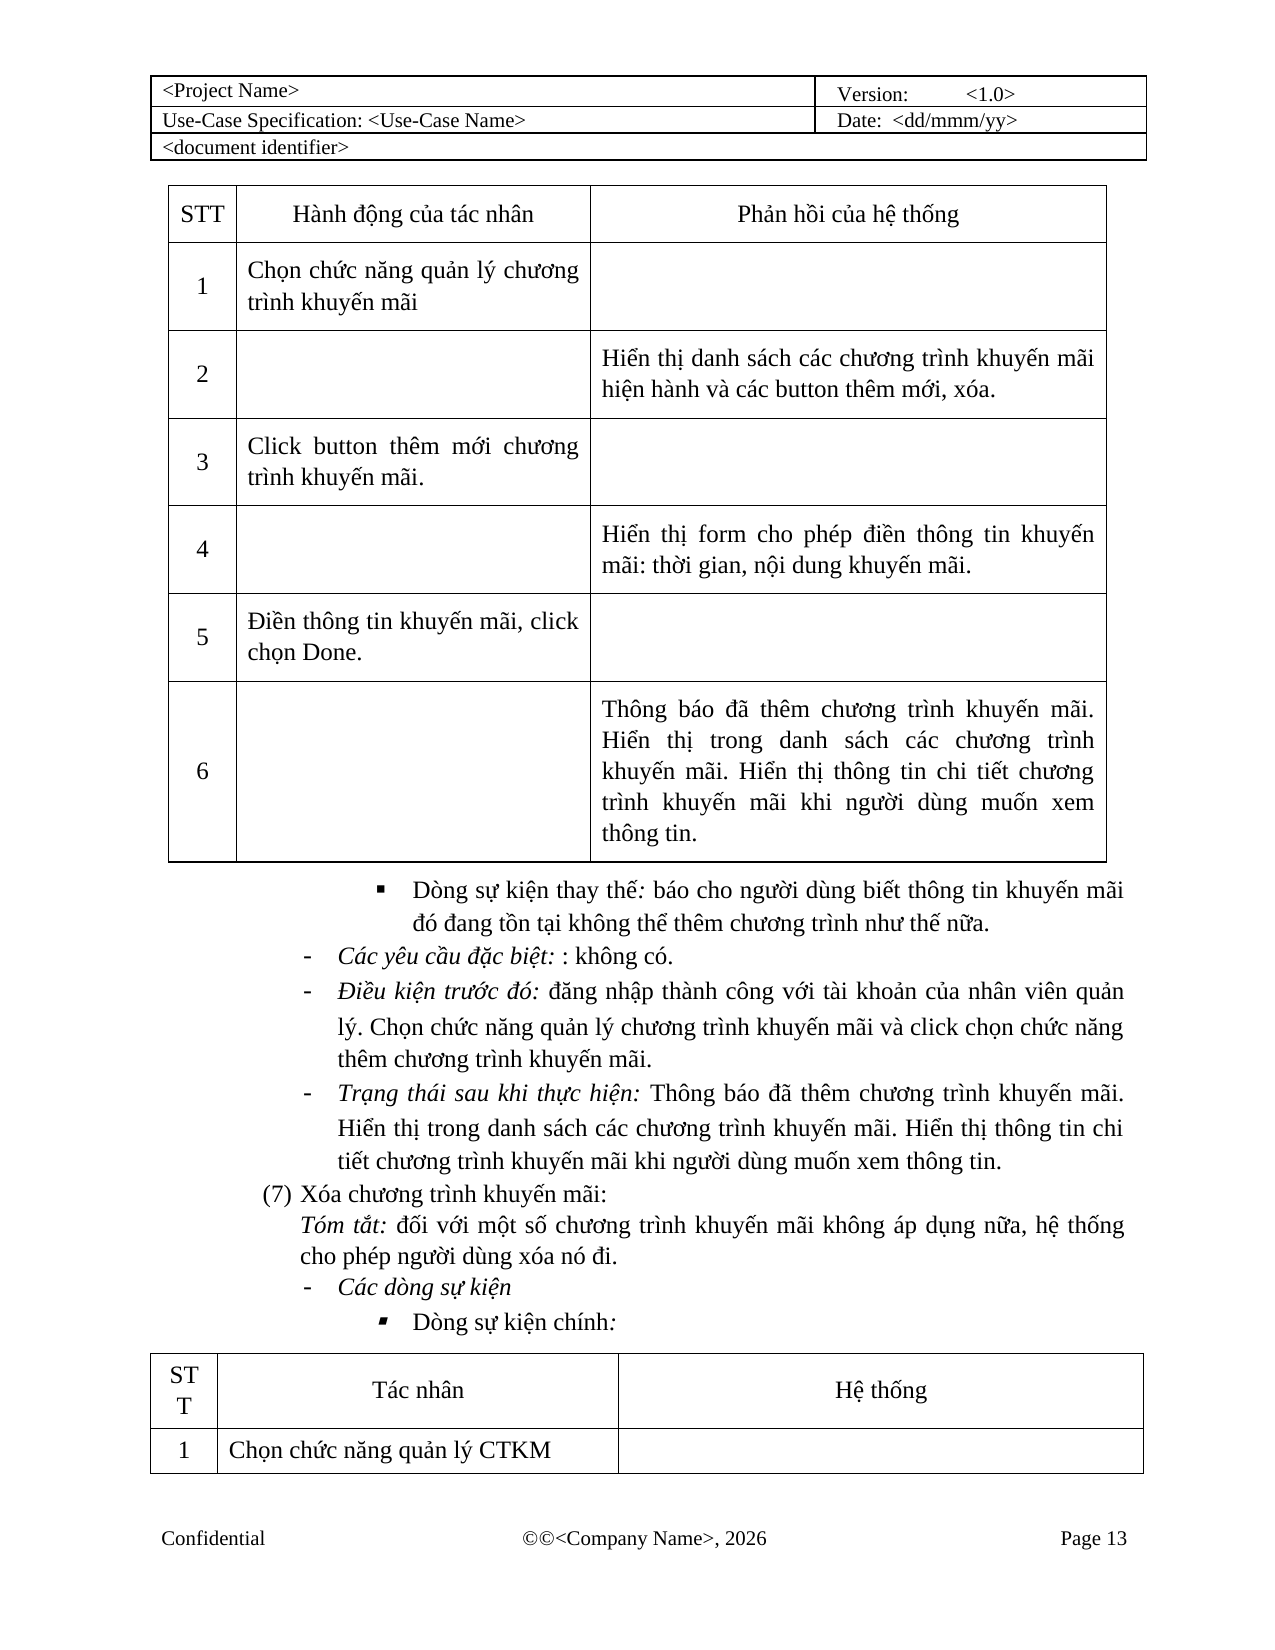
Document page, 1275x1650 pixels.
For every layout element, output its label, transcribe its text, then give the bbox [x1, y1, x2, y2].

table_cell 3 [169, 419, 236, 505]
table_header Phản hồi của hệ thống [591, 186, 1106, 242]
table_cell 1 [169, 243, 236, 330]
table_cell [591, 594, 1106, 681]
table_cell Điền thông tin khuyến mãi, click chọn Done. [237, 594, 590, 681]
table_cell [591, 243, 1106, 330]
table_cell Hiển thị form cho phép điền thông tin khuyến mãi: thời gian, nội dung khuyến mãi. [591, 506, 1106, 593]
table_cell [591, 419, 1106, 505]
table_cell [237, 506, 590, 593]
list Dòng sự kiện thay thế: báo cho người dùng biết thông tin khuyến mãi đó đang tồn tại không thể thêm chương trình như thế nữa. [375, 875, 1125, 937]
table_header Hệ thống [619, 1354, 1143, 1428]
table_cell 5 [169, 594, 236, 681]
table_cell 6 [169, 682, 236, 861]
list Xóa chương trình khuyến mãi: [262, 1179, 1125, 1207]
table_cell Chọn chức năng quản lý chương trình khuyến mãi [237, 243, 590, 330]
table_header Tác nhân [218, 1354, 618, 1428]
list Các dòng sự kiện [300, 1272, 1125, 1303]
table_cell [237, 682, 590, 861]
table_cell Chọn chức năng quản lý CTKM [218, 1429, 618, 1473]
table_cell Thông báo đã thêm chương trình khuyến mãi. Hiển thị trong danh sách các chương trình khuyến mãi. Hiển thị thông tin chi tiết chương trình khuyến mãi khi người dùng muốn xem thông tin. [591, 682, 1106, 861]
list Trạng thái sau khi thực hiện: Thông báo đã thêm chương trình khuyến mãi. Hiển thị trong danh sách các chương trình khuyến mãi. Hiển thị thông tin chi tiết chương trình khuyến mãi khi người dùng muốn xem thông tin. [300, 1078, 1125, 1174]
table_cell 1 [151, 1429, 217, 1473]
table_header STT [169, 186, 236, 242]
list Các yêu cầu đặc biệt: : không có. [300, 941, 1125, 972]
table_header Hành động của tác nhân [237, 186, 590, 242]
table_cell [237, 331, 590, 417]
table_header STT [151, 1354, 217, 1428]
list Tóm tắt: đối với một số chương trình khuyến mãi không áp dụng nữa, hệ thống cho phép người dùng xóa nó đi. [300, 1210, 1125, 1269]
list Điều kiện trước đó: đăng nhập thành công với tài khoản của nhân viên quản lý. Chọn chức năng quản lý chương trình khuyến mãi và click chọn chức năng thêm chương trình khuyến mãi. [300, 976, 1125, 1073]
list Dòng sự kiện chính: [375, 1307, 1125, 1336]
table_cell 4 [169, 506, 236, 593]
table_cell Hiển thị danh sách các chương trình khuyến mãi hiện hành và các button thêm mới, xóa. [591, 331, 1106, 417]
table_cell 2 [169, 331, 236, 417]
table_cell [619, 1429, 1143, 1473]
table_cell Click button thêm mới chương trình khuyến mãi. [237, 419, 590, 505]
